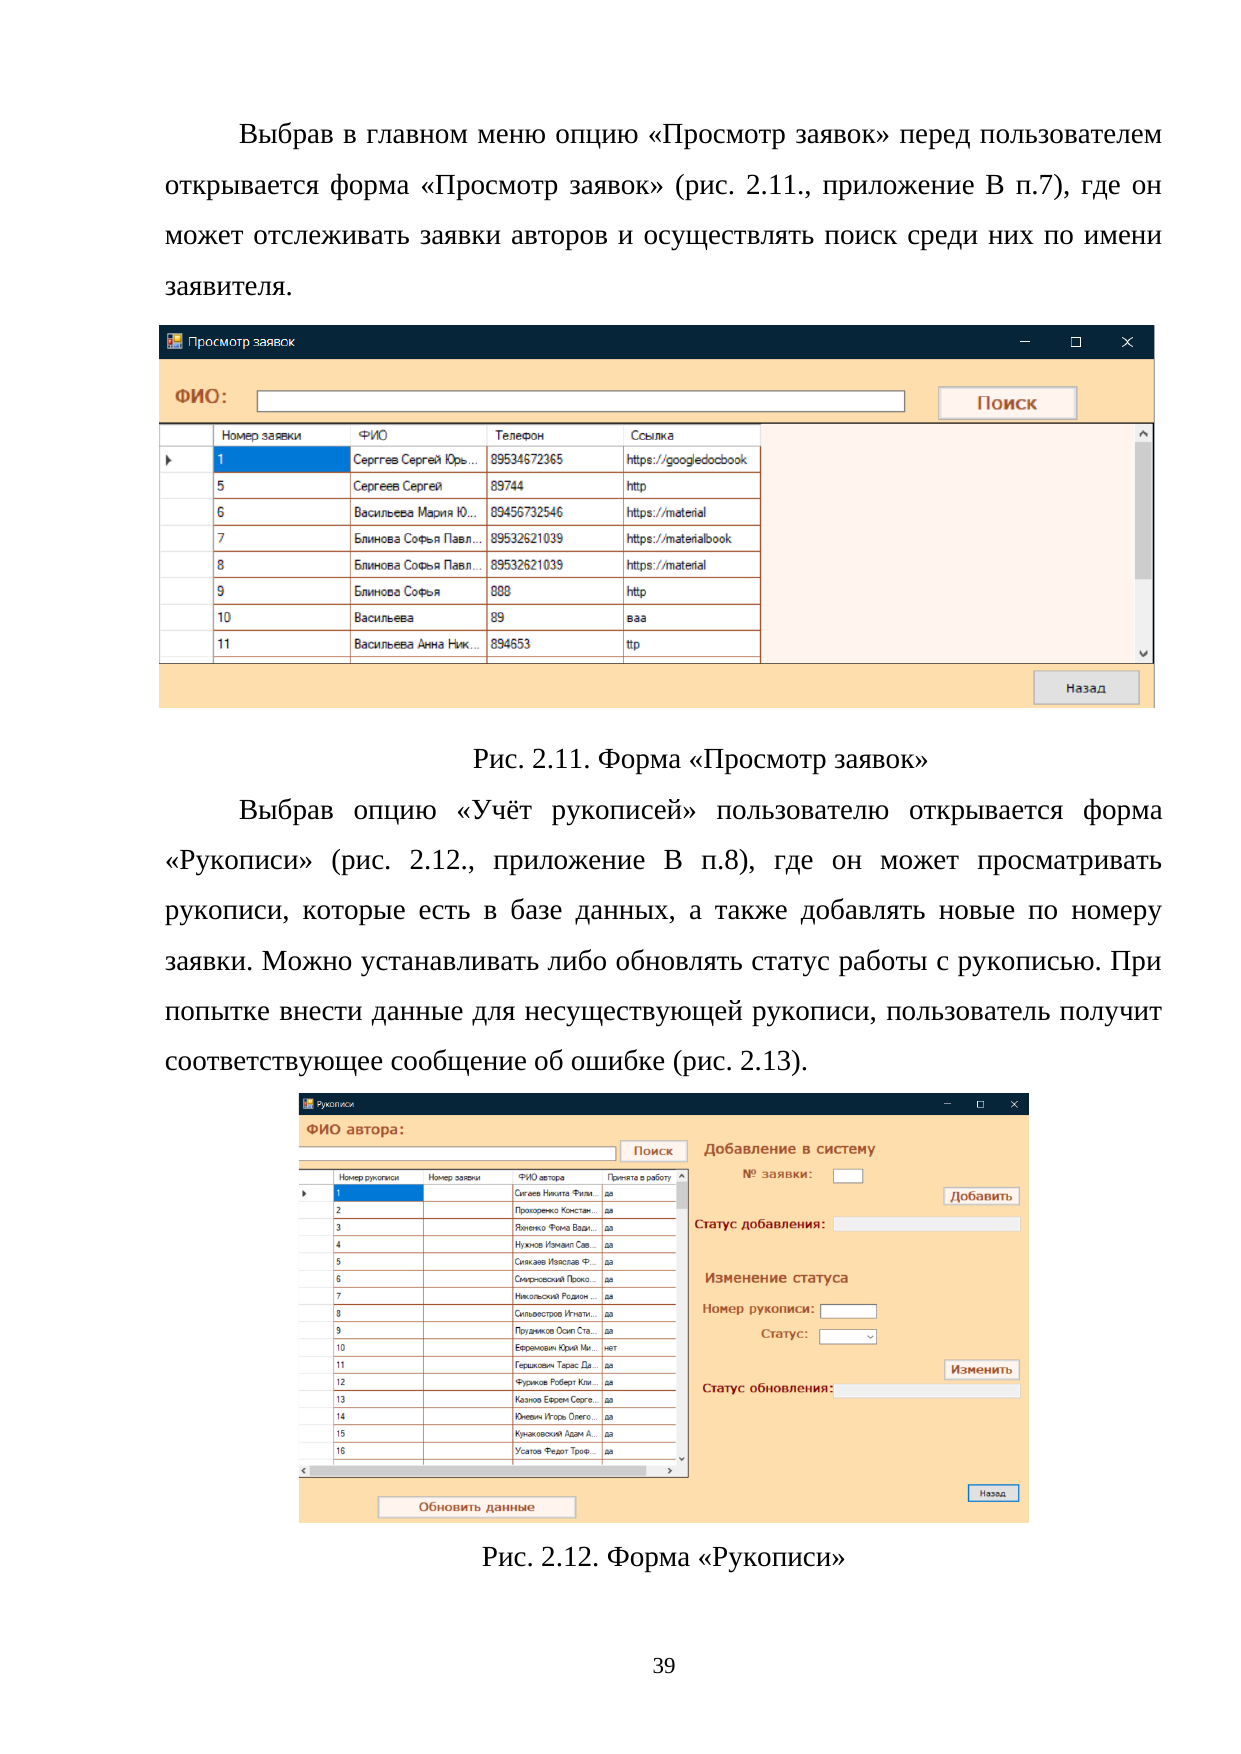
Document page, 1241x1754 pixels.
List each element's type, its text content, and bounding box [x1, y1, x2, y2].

text Рис. 2.12. Форма «Рукописи» [164, 1539, 1163, 1572]
picture [159, 325, 1155, 708]
text Выбрав опцию «Учёт рукописей» пользователю открывается форма «Рукописи» (рис. 2.12., приложение В п.8), где он может просматривать рукописи, которые есть в базе данных, а также добавлять новые по номеру заявки. Можно устанавливать либо обновлять статус работы с рукописью. При попытке внести данные для несуществующей рукописи, пользователь получит соответствующее сообщение об ошибке (рис. 2.13). [164, 792, 1163, 1077]
picture [298, 1093, 1029, 1523]
text Выбрав в главном меню опцию «Просмотр заявок» перед пользователем открывается форма «Просмотр заявок» (рис. 2.11., приложение В п.7), где он может отслеживать заявки авторов и осуществлять поиск среди них по имени заявителя. [164, 117, 1163, 301]
